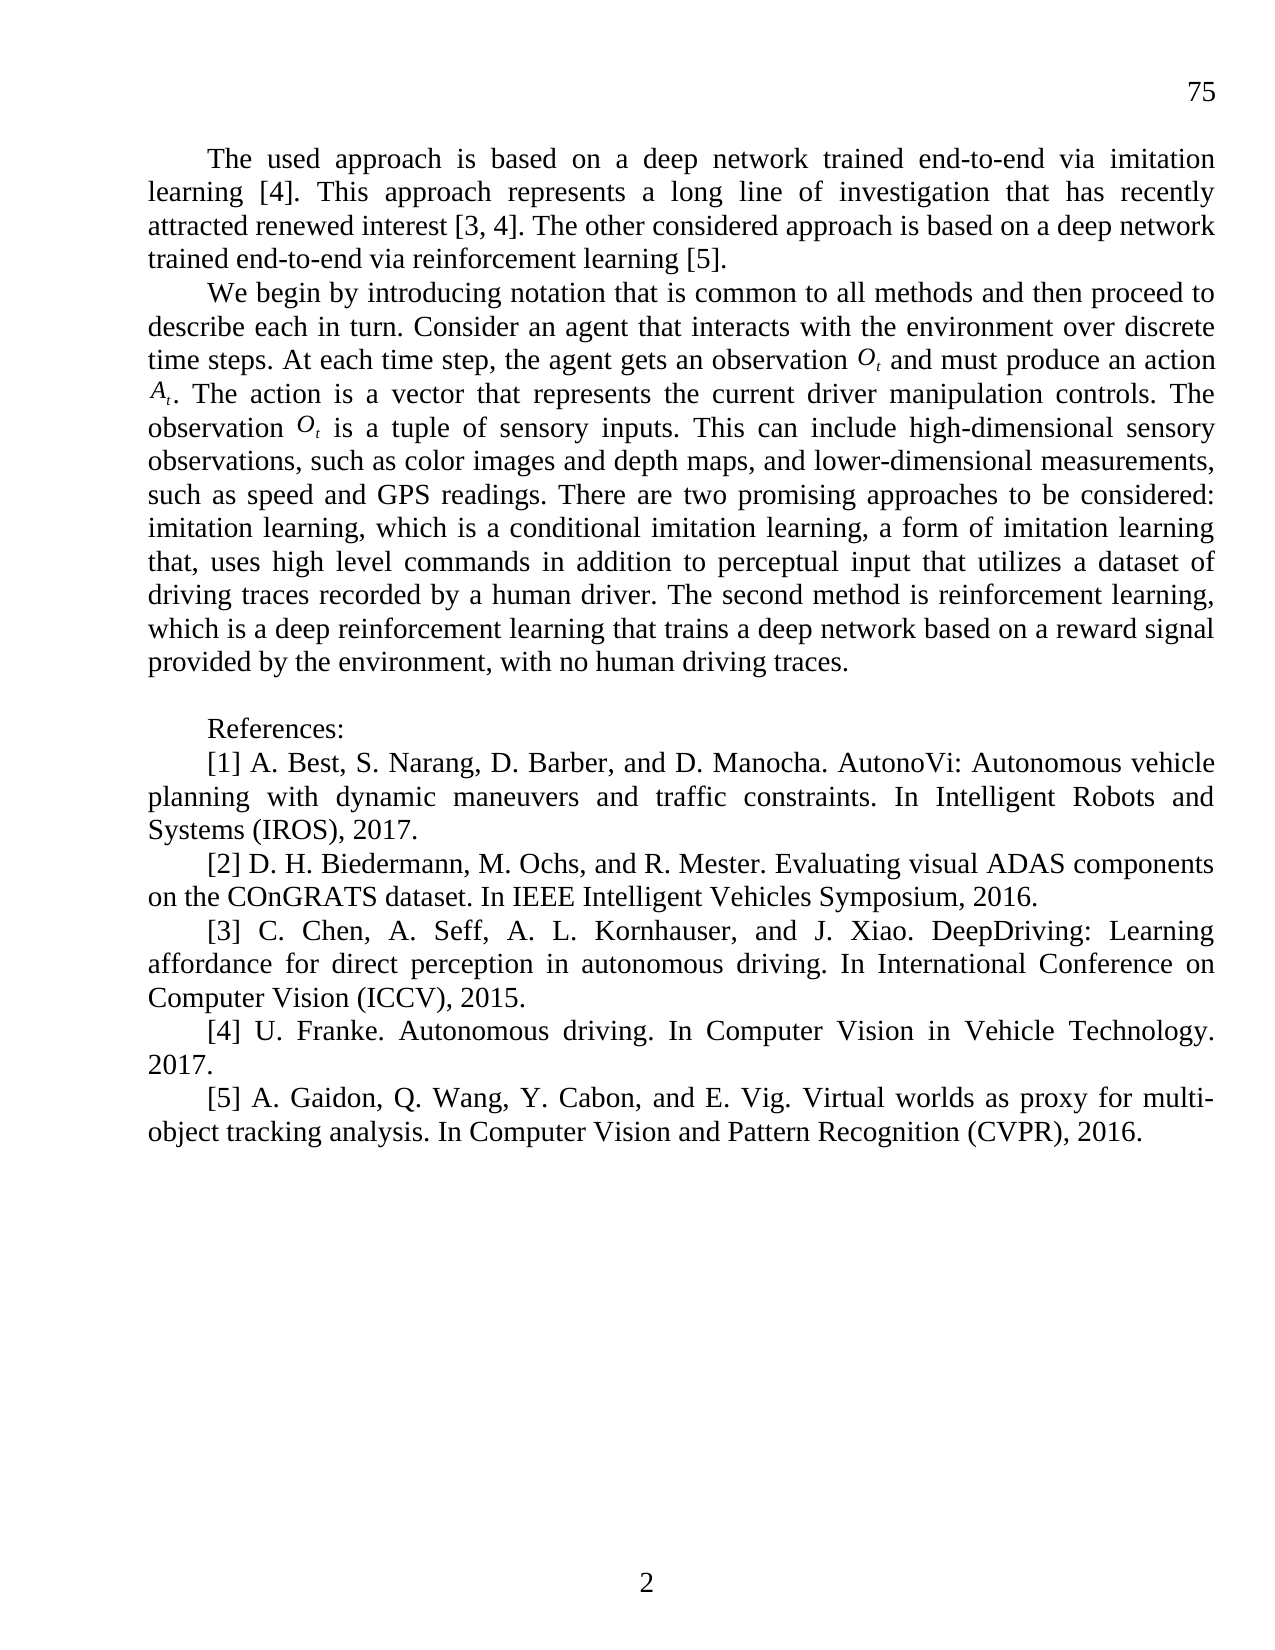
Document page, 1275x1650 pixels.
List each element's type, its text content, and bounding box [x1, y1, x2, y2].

text [5] A. Gaidon, Q. Wang, Y. Cabon, and E. Vig. Virtual worlds as proxy for multi-object tracking analysis. In Computer Vision and Pattern Recognition (CVPR), 2016. [148, 1081, 1216, 1148]
text [4] U. Franke. Autonomous driving. In Computer Vision in Vehicle Technology. 2017. [148, 1013, 1216, 1081]
text [3] C. Chen, A. Seff, A. L. Kornhauser, and J. Xiao. DeepDriving: Learning affordance for direct perception in autonomous driving. In International Conference on Computer Vision (ICCV), 2015. [148, 913, 1216, 1013]
text [2] D. H. Biedermann, M. Ochs, and R. Mester. Evaluating visual ADAS components on the COnGRATS dataset. In IEEE Intelligent Vehicles Symposium, 2016. [148, 846, 1216, 913]
text References: [148, 712, 1216, 745]
text [1] A. Best, S. Narang, D. Barber, and D. Manocha. AutonoVi: Autonomous vehicle planning with dynamic maneuvers and traffic constraints. In Intelligent Robots and Systems (IROS), 2017. [148, 745, 1216, 846]
text The used approach is based on a deep network trained end-to-end via imitation learning [4]. This approach represents a long line of investigation that has recently attracted renewed interest [3, 4]. The other considered approach is based on a deep network trained end-to-end via reinforcement learning [5]. [148, 141, 1216, 275]
text We begin by introducing notation that is common to all methods and then proceed to describe each in turn. Consider an agent that interacts with the environment over discrete time steps. At each time step, the agent gets an observation and must produce an action . The action is a vector that represents the current driver manipulation controls. The observation is a tuple of sensory inputs. This can include high-dimensional sensory observations, such as color images and depth maps, and lower-dimensional measurements, such as speed and GPS readings. There are two promising approaches to be considered: imitation learning, which is a conditional imitation learning, a form of imitation learning that, uses high level commands in addition to perceptual input that utilizes a dataset of driving traces recorded by a human driver. The second method is reinforcement learning, which is a deep reinforcement learning that trains a deep network based on a reward signal provided by the environment, with no human driving traces. [148, 275, 1216, 678]
